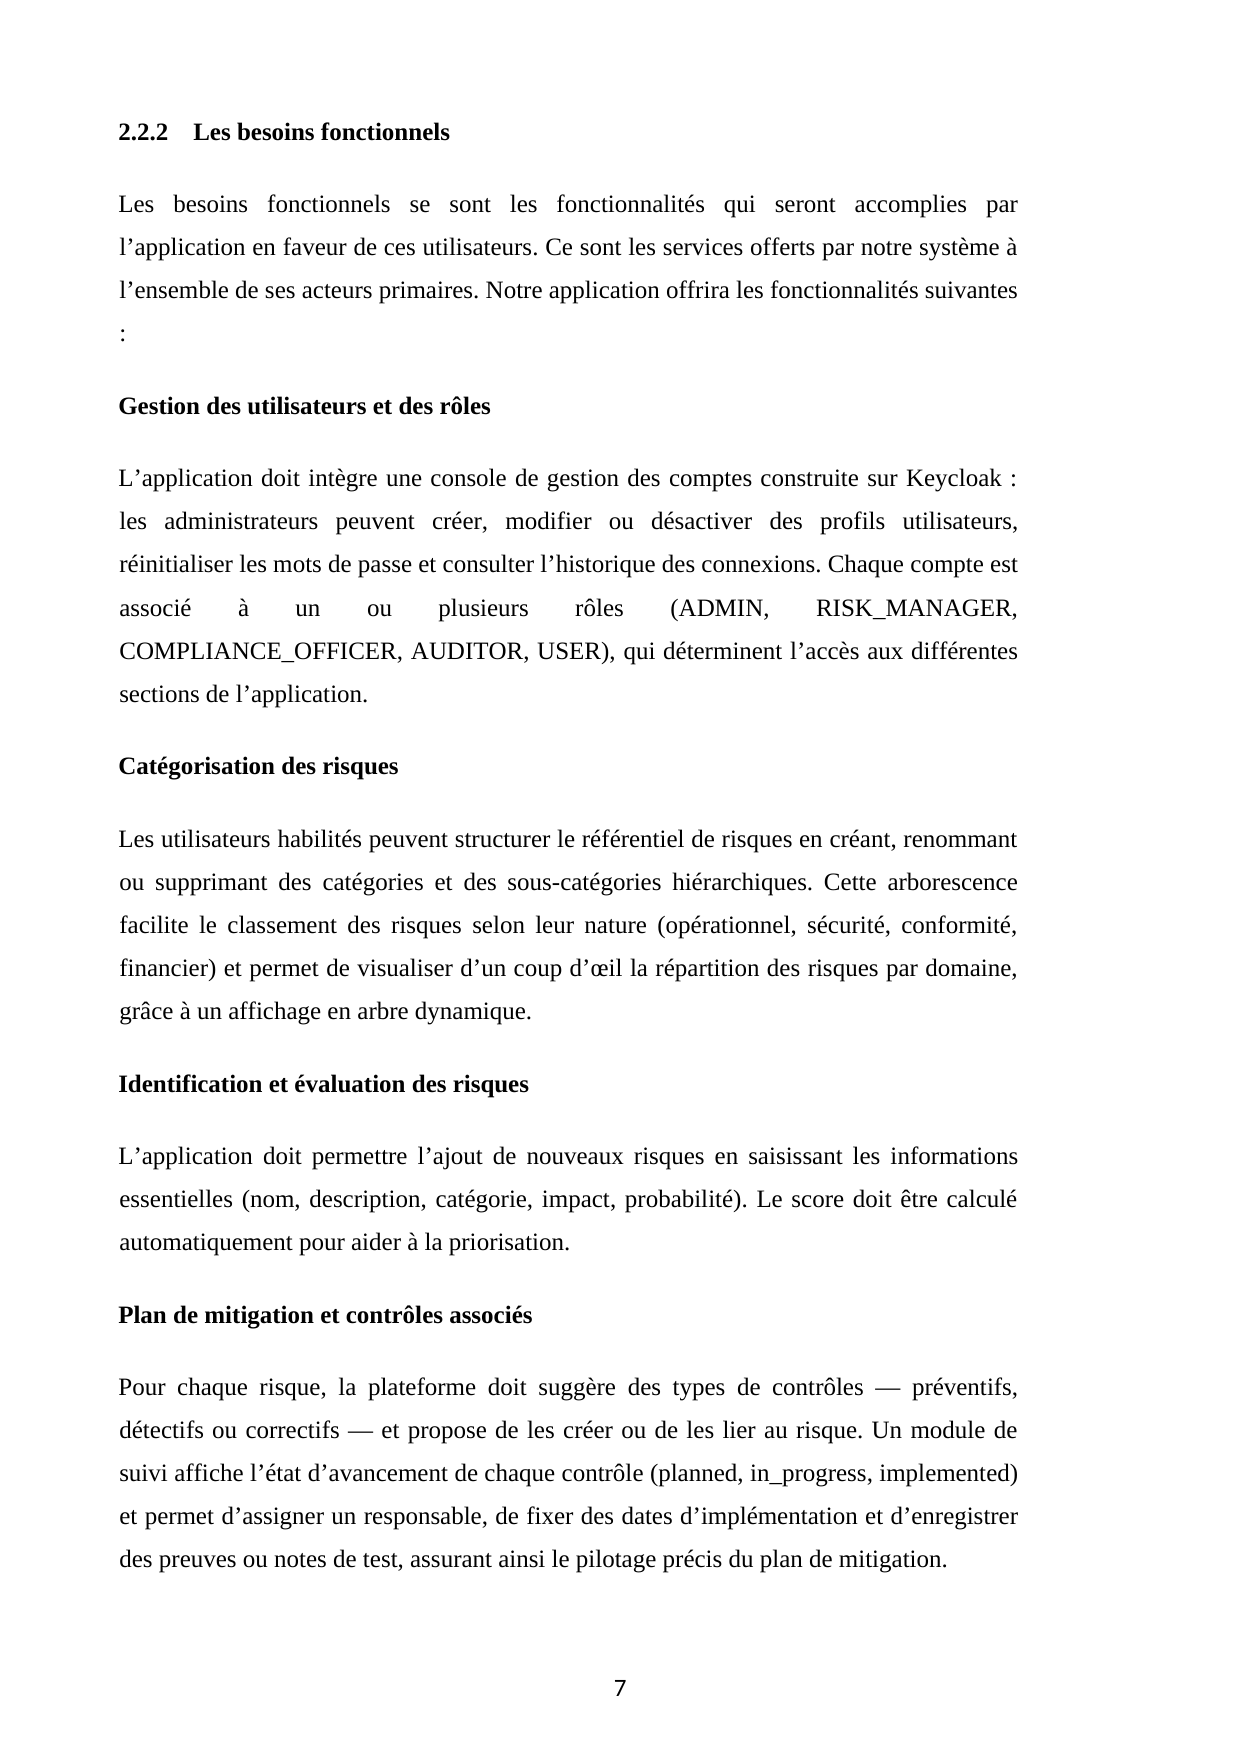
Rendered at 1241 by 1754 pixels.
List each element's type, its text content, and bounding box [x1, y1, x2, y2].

text L’application doit permettre l’ajout de nouveaux risques en saisissant les informations essentielles (nom, description, catégorie, impact, probabilité). Le score doit être calculé automatiquement pour aider à la priorisation. [118, 1141, 1019, 1256]
text L’application doit intègre une console de gestion des comptes construite sur Keycloak : les administrateurs peuvent créer, modifier ou désactiver des profils utilisateurs, réinitialiser les mots de passe et consulter l’historique des connexions. Chaque compte est associé à un ou plusieurs rôles (ADMIN, RISK_MANAGER, COMPLIANCE_OFFICER, AUDITOR, USER), qui déterminent l’accès aux différentes sections de l’application. [118, 463, 1019, 708]
text Identification et évaluation des risques [118, 1069, 1019, 1097]
text Catégorisation des risques [118, 751, 1019, 780]
text Gestion des utilisateurs et des rôles [118, 391, 1019, 420]
text Plan de mitigation et contrôles associés [118, 1300, 1019, 1328]
text 2.2.2 Les besoins fonctionnels [118, 117, 1019, 146]
text Les besoins fonctionnels se sont les fonctionnalités qui seront accomplies par l’application en faveur de ces utilisateurs. Ce sont les services offerts par notre système à l’ensemble de ses acteurs primaires. Notre application offrira les fonctionnalités suivantes : [118, 189, 1019, 347]
text Pour chaque risque, la plateforme doit suggère des types de contrôles — préventifs, détectifs ou correctifs — et propose de les créer ou de les lier au risque. Un module de suivi affiche l’état d’avancement de chaque contrôle (planned, in_progress, implemented) et permet d’assigner un responsable, de fixer des dates d’implémentation et d’enregistrer des preuves ou notes de test, assurant ainsi le pilotage précis du plan de mitigation. [118, 1372, 1019, 1573]
text Les utilisateurs habilités peuvent structurer le référentiel de risques en créant, renommant ou supprimant des catégories et des sous-catégories hiérarchiques. Cette arborescence facilite le classement des risques selon leur nature (opérationnel, sécurité, conformité, financier) et permet de visualiser d’un coup d’œil la répartition des risques par domaine, grâce à un affichage en arbre dynamique. [118, 824, 1019, 1025]
